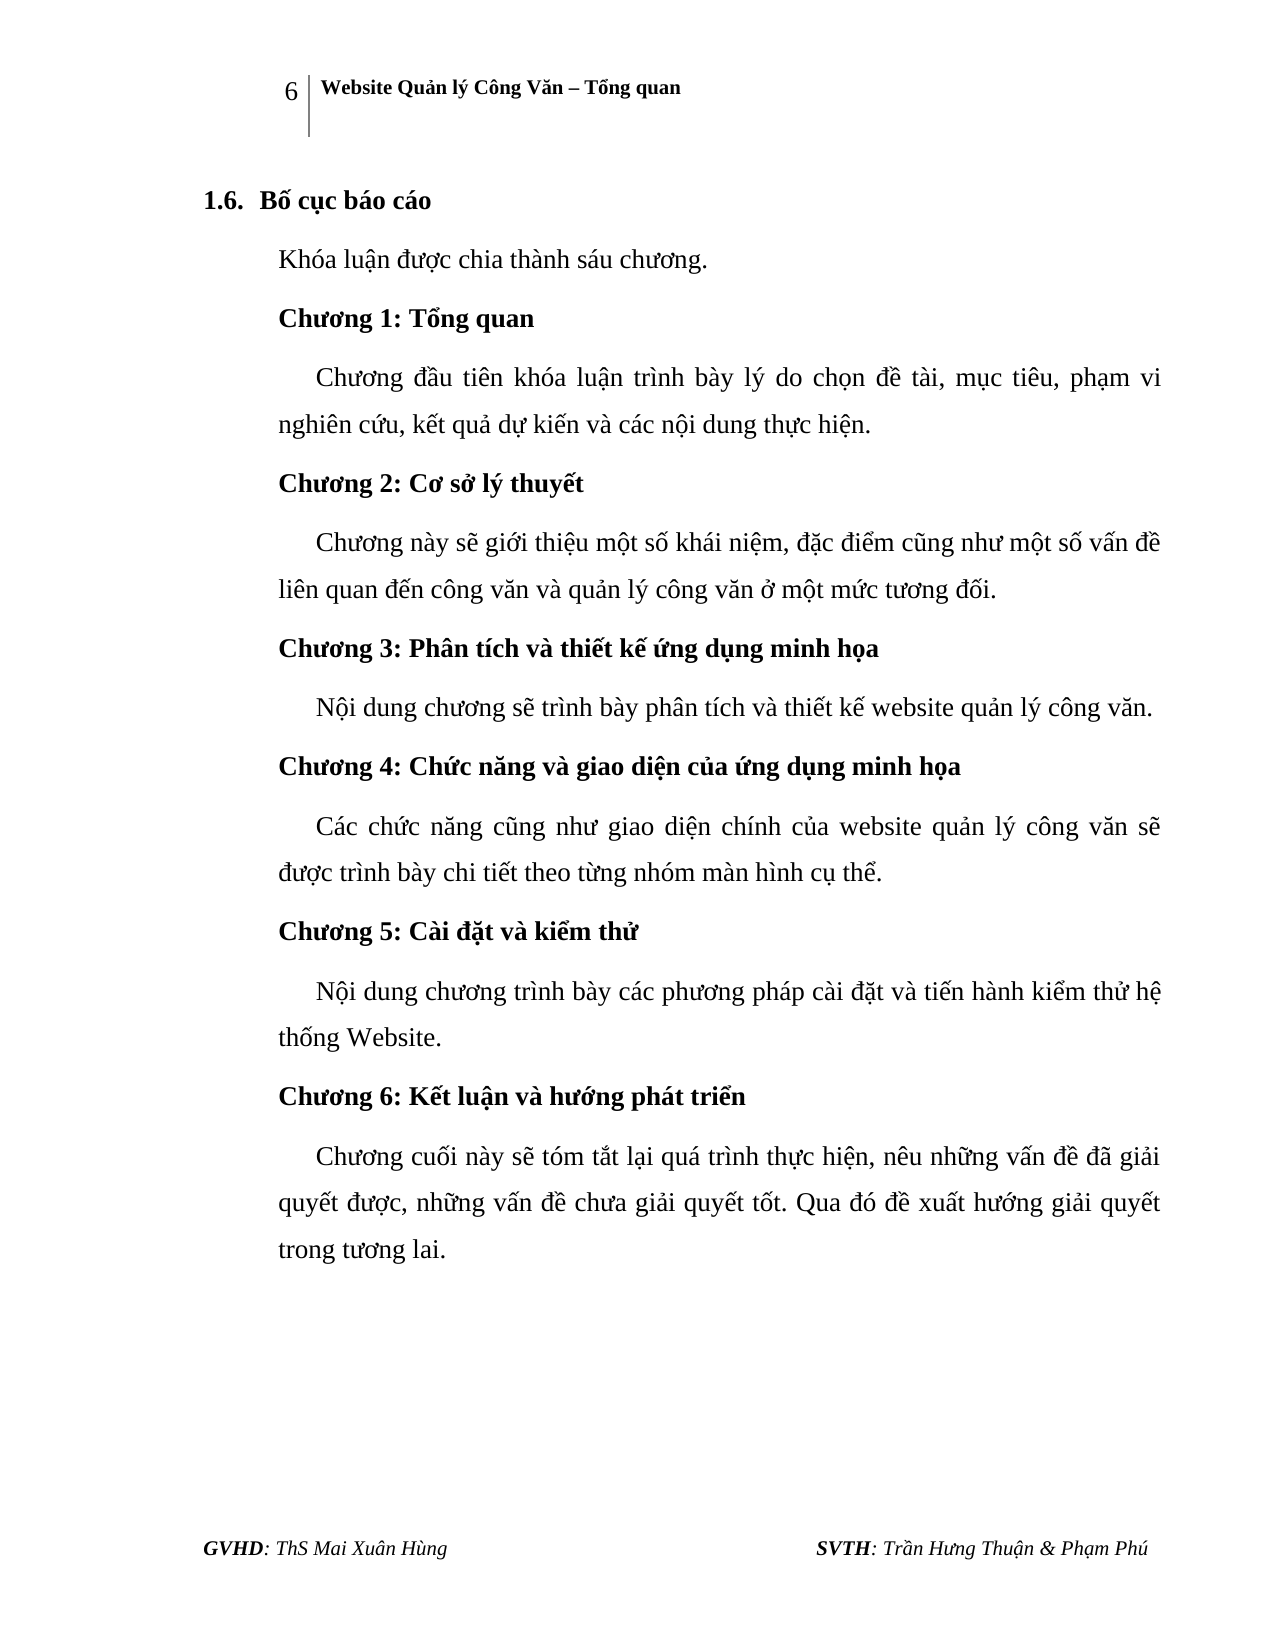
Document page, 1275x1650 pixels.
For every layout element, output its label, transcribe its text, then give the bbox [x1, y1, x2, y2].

text Chương 6: Kết luận và hướng phát triển [203, 1081, 1162, 1112]
text Nội dung chương trình bày các phương pháp cài đặt và tiến hành kiểm thử hệ thống Website. [278, 975, 1162, 1052]
text Chương 4: Chức năng và giao diện của ứng dụng minh họa [203, 751, 1162, 782]
text Bố cục báo cáo [203, 184, 1162, 215]
text Chương 3: Phân tích và thiết kế ứng dụng minh họa [203, 632, 1162, 663]
text Chương này sẽ giới thiệu một số khái niệm, đặc điểm cũng như một số vấn đề liên quan đến công văn và quản lý công văn ở một mức tương đối. [278, 526, 1162, 604]
text Chương cuối này sẽ tóm tắt lại quá trình thực hiện, nêu những vấn đề đã giải quyết được, những vấn đề chưa giải quyết tốt. Qua đó đề xuất hướng giải quyết trong tương lai. [278, 1140, 1162, 1264]
text Các chức năng cũng như giao diện chính của website quản lý công văn sẽ được trình bày chi tiết theo từng nhóm màn hình cụ thể. [278, 810, 1162, 887]
text Chương đầu tiên khóa luận trình bày lý do chọn đề tài, mục tiêu, phạm vi nghiên cứu, kết quả dự kiến và các nội dung thực hiện. [278, 361, 1162, 439]
text Khóa luận được chia thành sáu chương. [203, 243, 1162, 274]
text Chương 1: Tổng quan [203, 302, 1162, 333]
text Nội dung chương sẽ trình bày phân tích và thiết kế website quản lý công văn. [278, 691, 1162, 722]
text Chương 5: Cài đặt và kiểm thử [203, 916, 1162, 947]
text Chương 2: Cơ sở lý thuyết [203, 467, 1162, 498]
